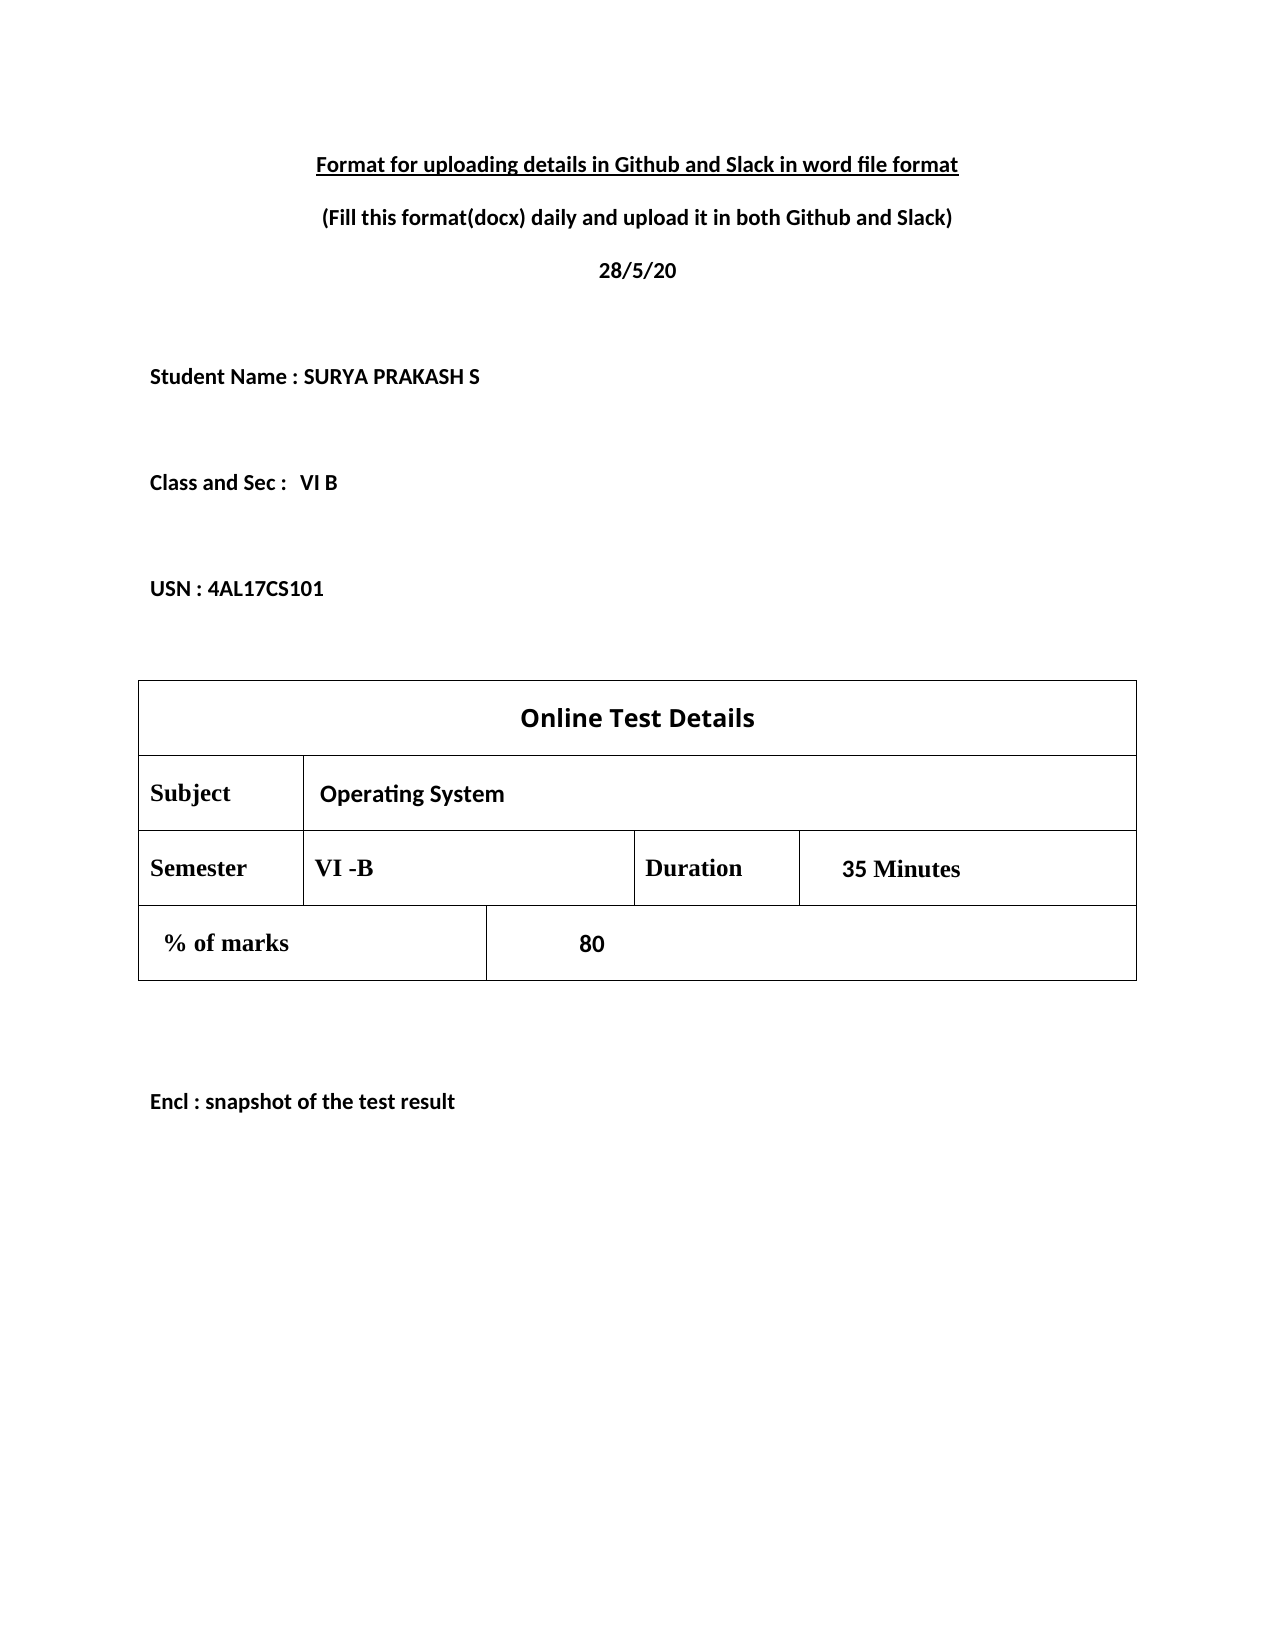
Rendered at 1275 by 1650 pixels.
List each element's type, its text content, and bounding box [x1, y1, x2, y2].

text Student Name : SURYA PRAKASH S [150, 362, 1125, 390]
table_cell Semester [139, 831, 303, 905]
text (Fill this format(docx) daily and upload it in both Github and Slack) [150, 203, 1125, 231]
table_cell VI -B [304, 831, 634, 905]
table_cell % of marks [139, 906, 486, 980]
table_header Online Test Details [139, 681, 1136, 755]
text Encl : snapshot of the test result [150, 1087, 1125, 1115]
table_cell Subject [139, 756, 303, 830]
table_cell Duration [635, 831, 799, 905]
text 28/5/20 [150, 256, 1125, 284]
text USN : 4AL17CS101 [150, 574, 1125, 602]
text Format for uploading details in Github and Slack in word file format [150, 150, 1125, 178]
table_cell Operating System [304, 756, 1136, 830]
table_cell 80 [487, 906, 1136, 980]
table_cell 35 Minutes [800, 831, 1136, 905]
text Class and Sec : VI B [150, 468, 1125, 496]
